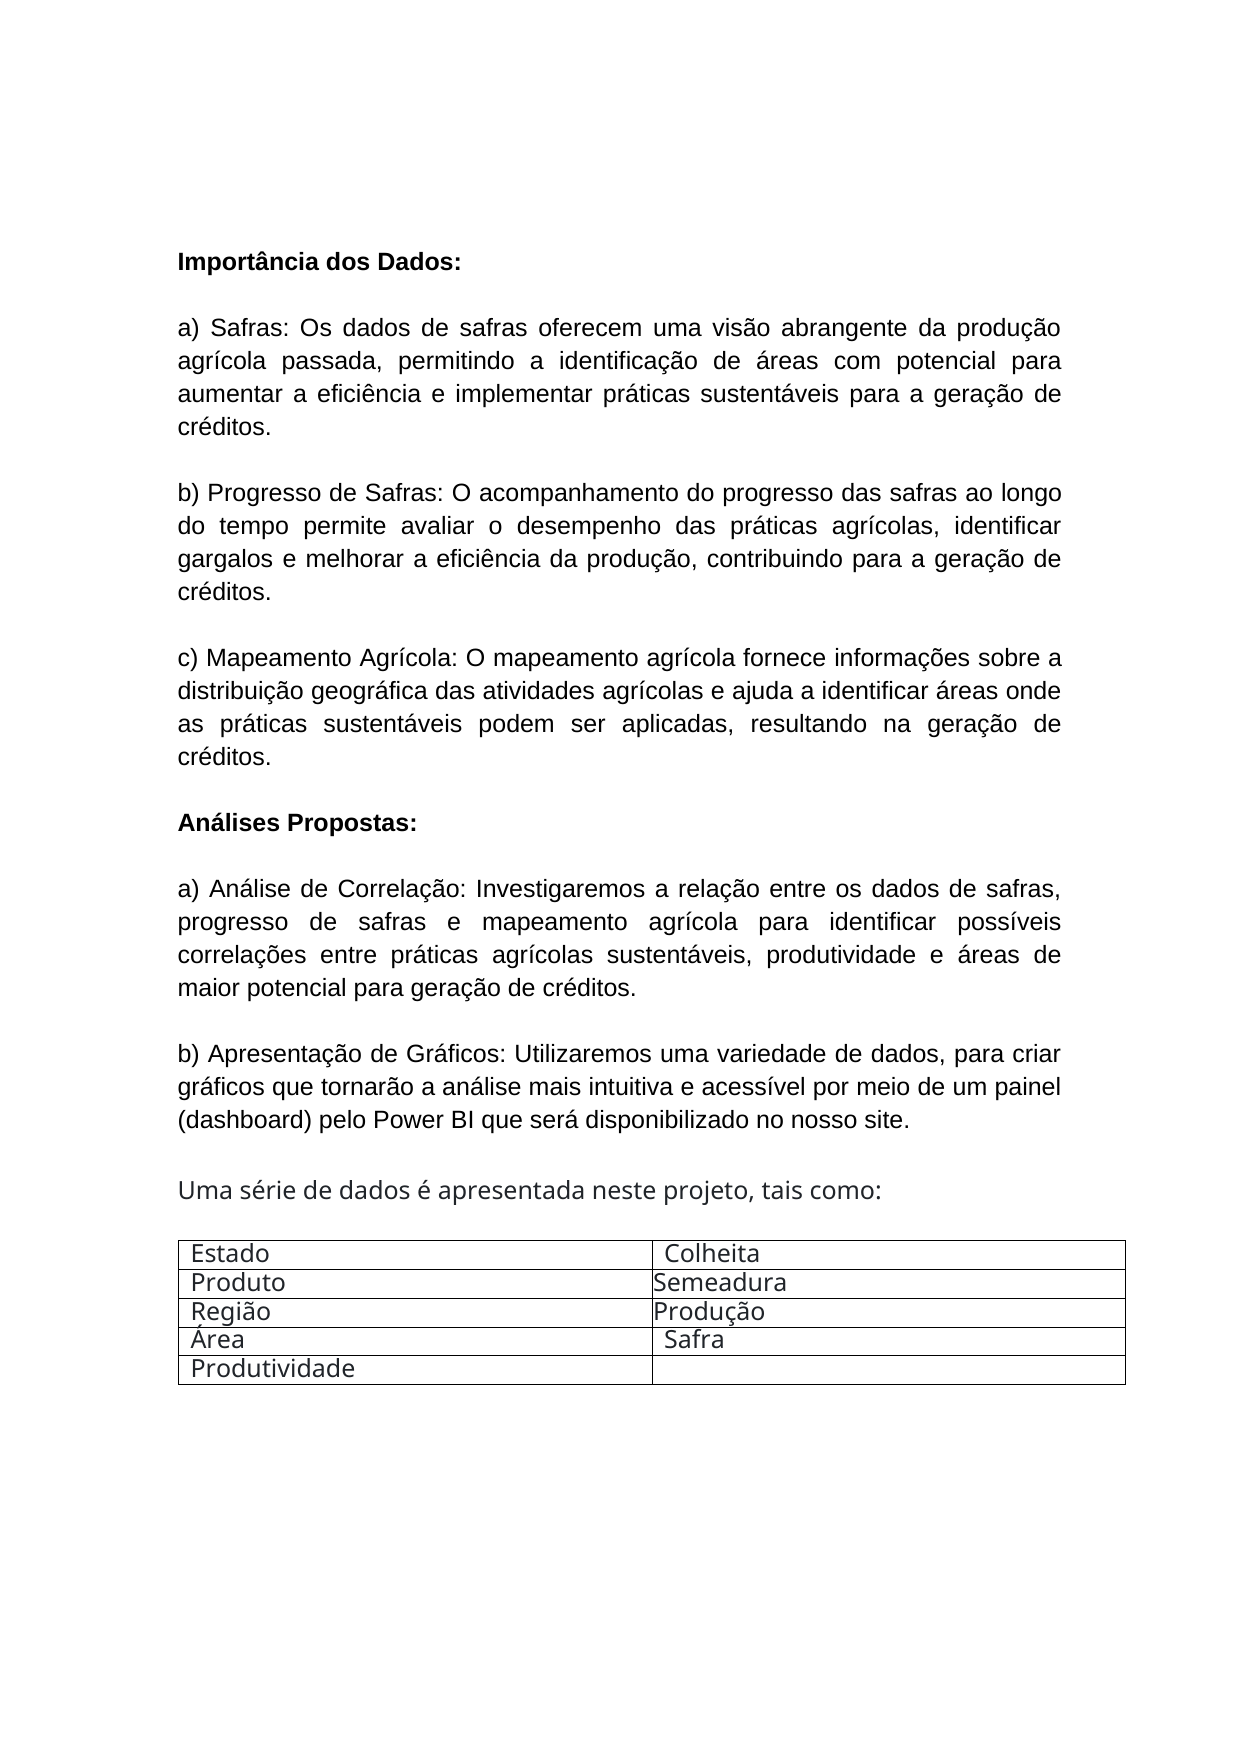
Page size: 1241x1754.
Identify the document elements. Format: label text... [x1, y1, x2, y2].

table_cell Produção [653, 1299, 1125, 1327]
text b) Apresentação de Gráficos: Utilizaremos uma variedade de dados, para criar gráficos que tornarão a análise mais intuitiva e acessível por meio de um painel (dashboard) pelo Power BI que será disponibilizado no nosso site. [177, 1039, 1063, 1134]
table_cell Semeadura [653, 1270, 1125, 1298]
table_cell Produtividade [179, 1356, 652, 1384]
text a) Safras: Os dados de safras oferecem uma visão abrangente da produção agrícola passada, permitindo a identificação de áreas com potencial para aumentar a eficiência e implementar práticas sustentáveis para a geração de créditos. [177, 313, 1063, 441]
table_cell Região [179, 1299, 652, 1327]
text a) Análise de Correlação: Investigaremos a relação entre os dados de safras, progresso de safras e mapeamento agrícola para identificar possíveis correlações entre práticas agrícolas sustentáveis, produtividade e áreas de maior potencial para geração de créditos. [177, 874, 1063, 1002]
text Importância dos Dados: [177, 247, 1063, 275]
text Análises Propostas: [177, 808, 1063, 837]
table_cell Área [179, 1328, 652, 1355]
table_cell [653, 1356, 1125, 1384]
table_cell Safra [653, 1328, 1125, 1355]
table_header Colheita [653, 1241, 1125, 1269]
text Uma série de dados é apresentada neste projeto, tais como: [177, 1172, 1063, 1206]
text b) Progresso de Safras: O acompanhamento do progresso das safras ao longo do tempo permite avaliar o desempenho das práticas agrícolas, identificar gargalos e melhorar a eficiência da produção, contribuindo para a geração de créditos. [177, 478, 1063, 606]
table_header Estado [179, 1241, 652, 1269]
table_cell Produto [179, 1270, 652, 1298]
text c) Mapeamento Agrícola: O mapeamento agrícola fornece informações sobre a distribuição geográfica das atividades agrícolas e ajuda a identificar áreas onde as práticas sustentáveis podem ser aplicadas, resultando na geração de créditos. [177, 643, 1063, 771]
